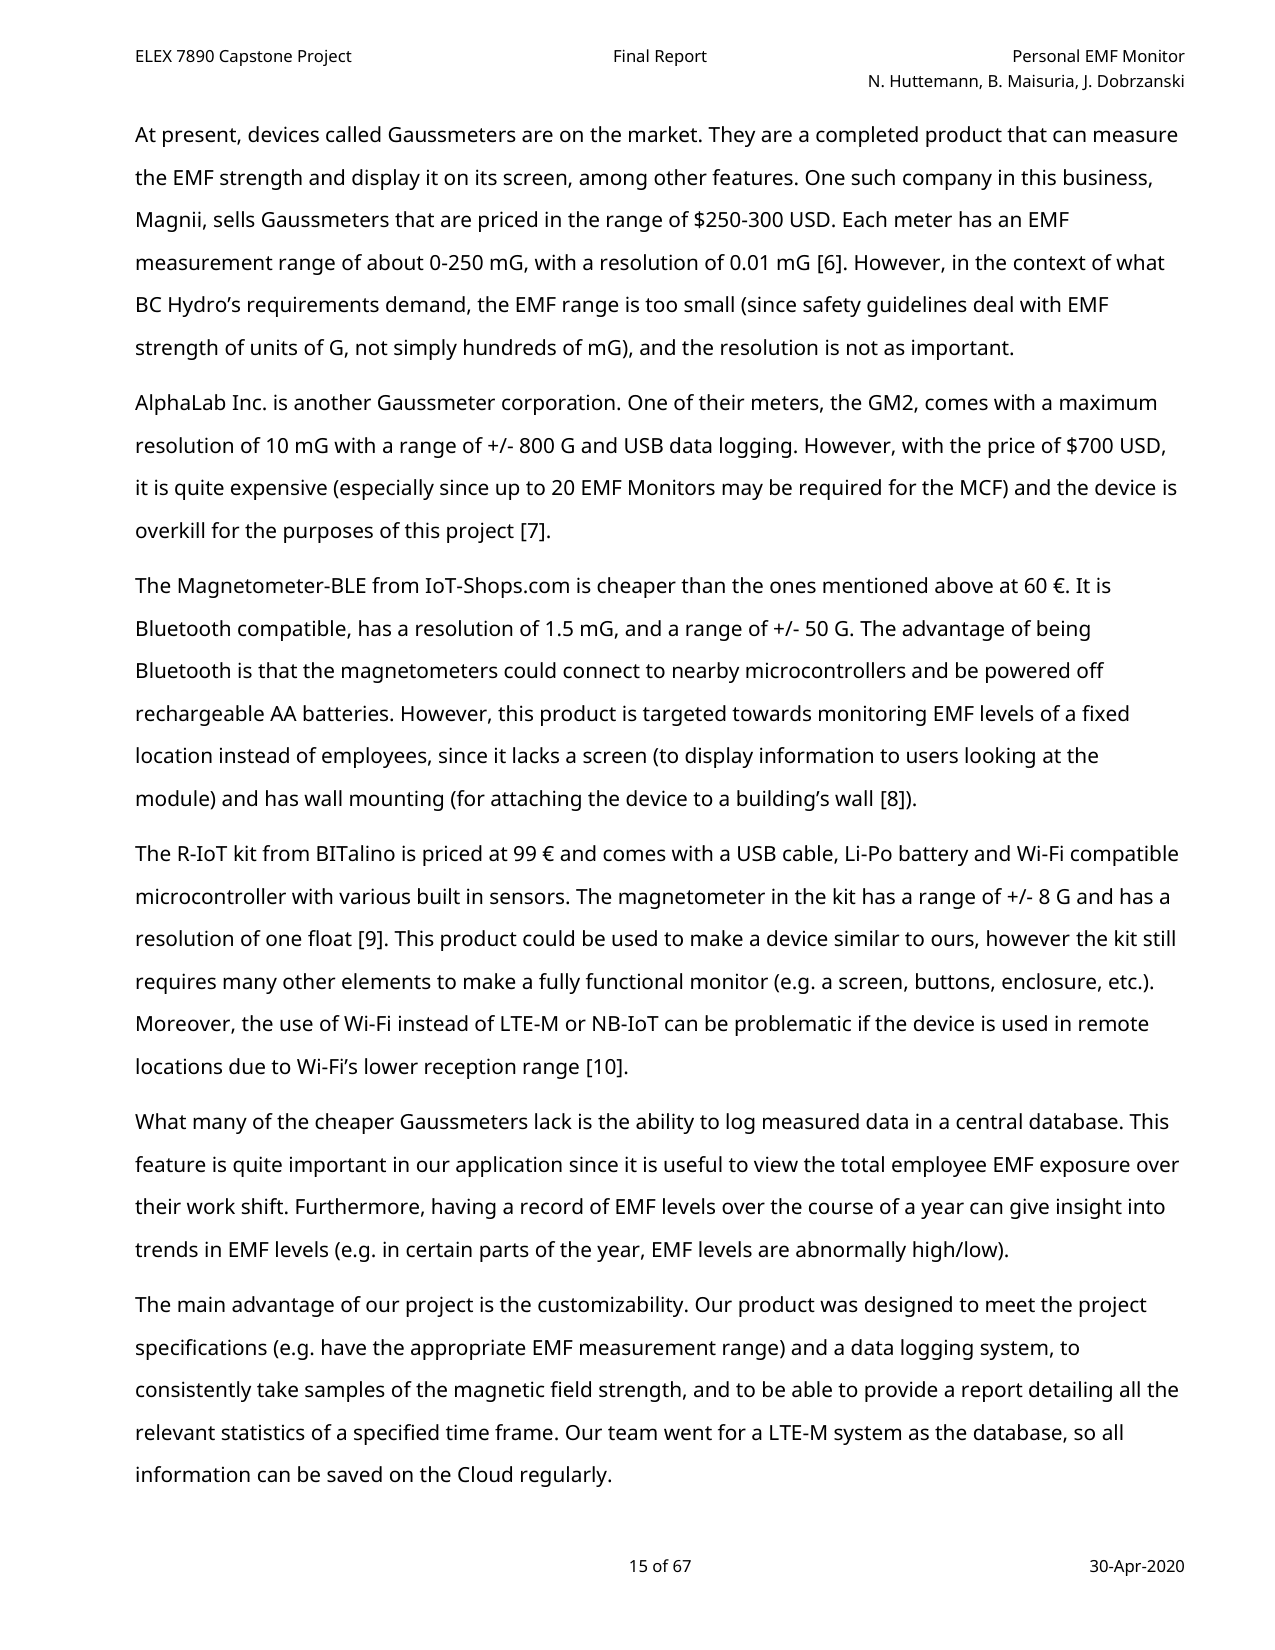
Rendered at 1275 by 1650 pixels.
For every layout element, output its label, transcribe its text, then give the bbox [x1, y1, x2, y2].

text What many of the cheaper Gaussmeters lack is the ability to log measured data in a central database. This feature is quite important in our application since it is useful to view the total employee EMF exposure over their work shift. Furthermore, having a record of EMF levels over the course of a year can give insight into trends in EMF levels (e.g. in certain parts of the year, EMF levels are abnormally high/low). [135, 1107, 1185, 1263]
text AlphaLab Inc. is another Gaussmeter corporation. One of their meters, the GM2, comes with a maximum resolution of 10 mG with a range of +/- 800 G and USB data logging. However, with the price of $700 USD, it is quite expensive (especially since up to 20 EMF Monitors may be required for the MCF) and the device is overkill for the purposes of this project . [135, 388, 1185, 544]
text At present, devices called Gaussmeters are on the market. They are a completed product that can measure the EMF strength and display it on its screen, among other features. One such company in this business, Magnii, sells Gaussmeters that are priced in the range of $250-300 USD. Each meter has an EMF measurement range of about 0-250 mG, with a resolution of 0.01 mG . However, in the context of what BC Hydro’s requirements demand, the EMF range is too small (since safety guidelines deal with EMF strength of units of G, not simply hundreds of mG), and the resolution is not as important. [135, 120, 1185, 361]
text The R-IoT kit from BITalino is priced at 99 € and comes with a USB cable, Li-Po battery and Wi-Fi compatible microcontroller with various built in sensors. The magnetometer in the kit has a range of +/- 8 G and has a resolution of one float . This product could be used to make a device similar to ours, however the kit still requires many other elements to make a fully functional monitor (e.g. a screen, buttons, enclosure, etc.). Moreover, the use of Wi-Fi instead of LTE-M or NB-IoT can be problematic if the device is used in remote locations due to Wi-Fi’s lower reception range . [135, 839, 1185, 1081]
text The Magnetometer-BLE from IoT-Shops.com is cheaper than the ones mentioned above at 60 €. It is Bluetooth compatible, has a resolution of 1.5 mG, and a range of +/- 50 G. The advantage of being Bluetooth is that the magnetometers could connect to nearby microcontrollers and be powered off rechargeable AA batteries. However, this product is targeted towards monitoring EMF levels of a fixed location instead of employees, since it lacks a screen (to display information to users looking at the module) and has wall mounting (for attaching the device to a building’s wall ). [135, 571, 1185, 812]
text The main advantage of our project is the customizability. Our product was designed to meet the project specifications (e.g. have the appropriate EMF measurement range) and a data logging system, to consistently take samples of the magnetic field strength, and to be able to provide a report detailing all the relevant statistics of a specified time frame. Our team went for a LTE-M system as the database, so all information can be saved on the Cloud regularly. [135, 1290, 1185, 1489]
